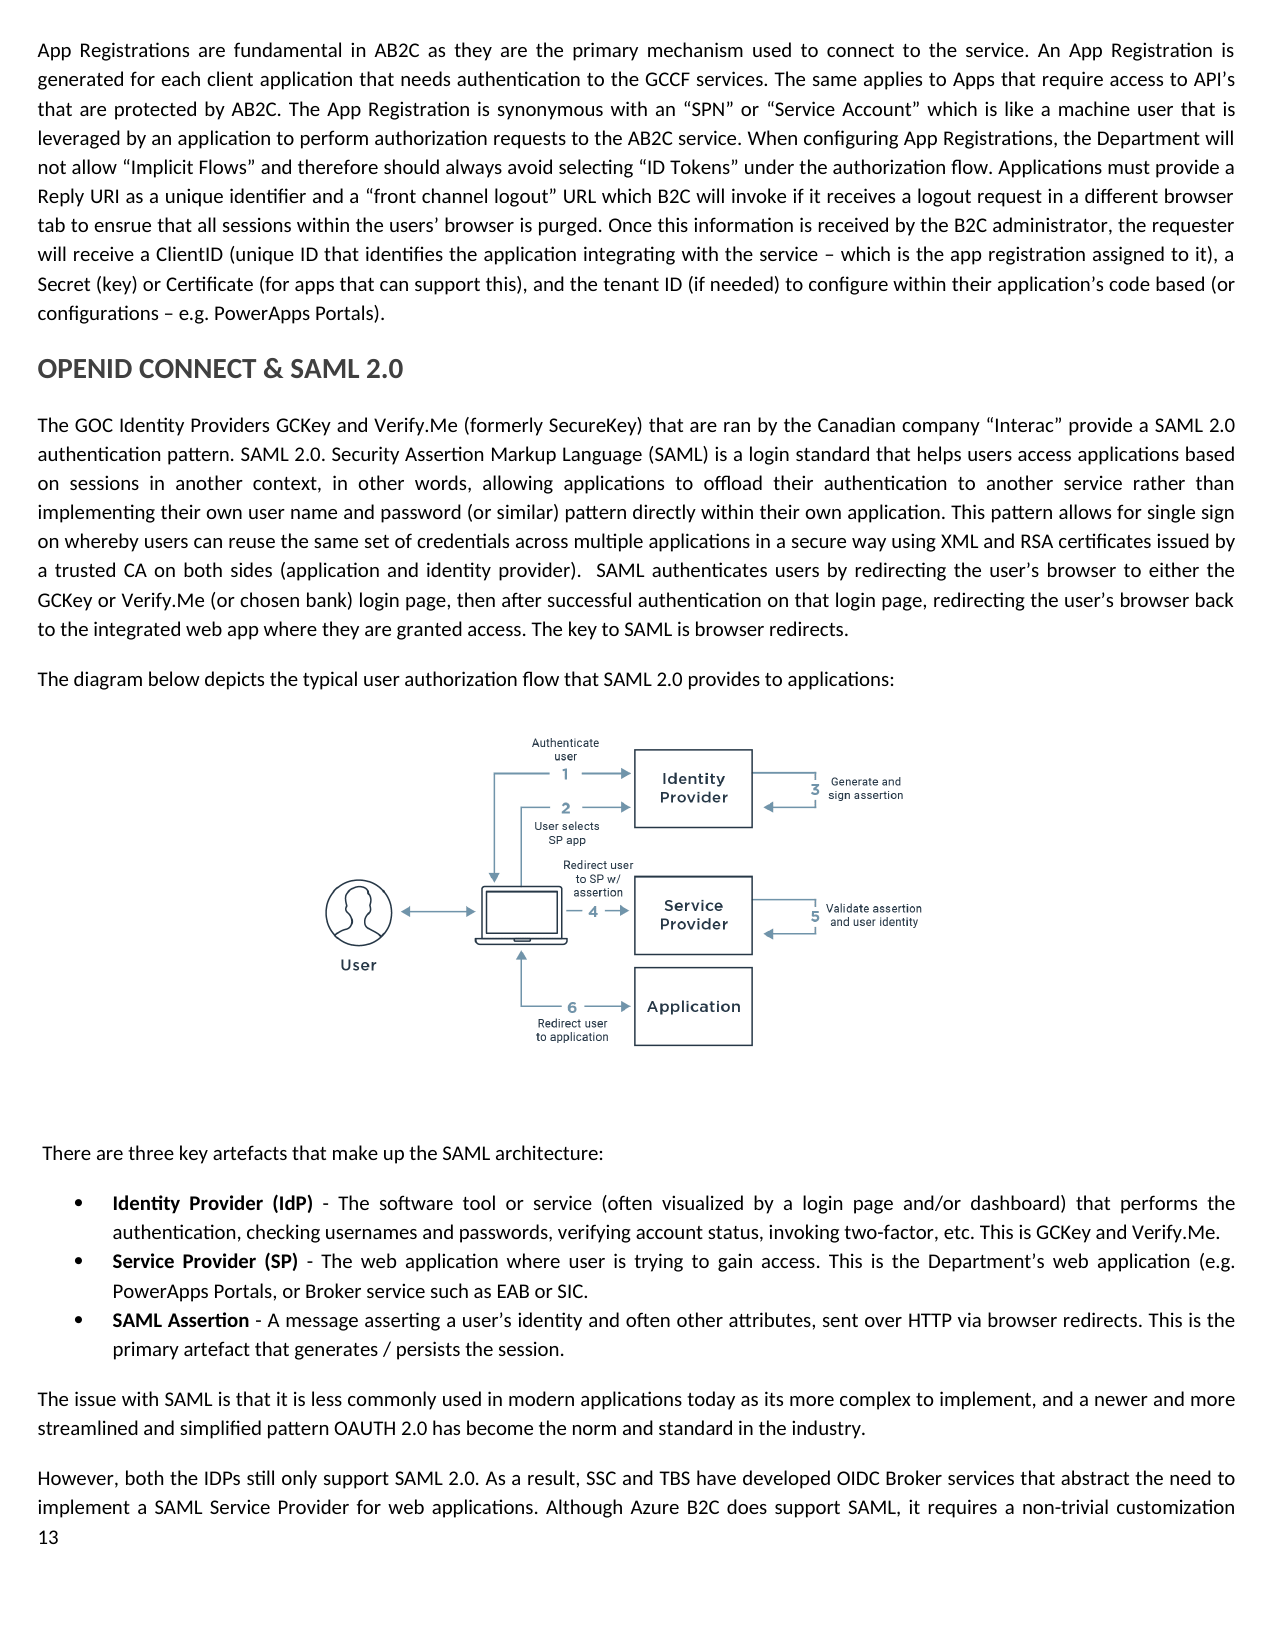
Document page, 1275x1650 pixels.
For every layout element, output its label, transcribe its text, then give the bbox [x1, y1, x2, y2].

text There are three key artefacts that make up the SAML architecture: [37, 1140, 1237, 1166]
list SAML Assertion - A message asserting a user’s identity and often other attributes, sent over HTTP via browser redirects. This is the primary artefact that generates / persists the session. [75, 1307, 1237, 1362]
picture [291, 716, 984, 1083]
list Service Provider (SP) - The web application where user is trying to gain access. This is the Department’s web application (e.g. PowerApps Portals, or Broker service such as EAB or SIC. [75, 1249, 1237, 1303]
text The issue with SAML is that it is less commonly used in modern applications today as its more complex to implement, and a newer and more streamlined and simplified pattern OAUTH 2.0 has become the norm and standard in the industry. [37, 1386, 1237, 1441]
subtitle OPENID CONNECT & SAML 2.0 [37, 350, 1237, 386]
list Identity Provider (IdP) - The software tool or service (often visualized by a login page and/or dashboard) that performs the authentication, checking usernames and passwords, verifying account status, invoking two-factor, etc. This is GCKey and Verify.Me. [75, 1190, 1237, 1245]
text The diagram below depicts the typical user authorization flow that SAML 2.0 provides to applications: [37, 666, 1237, 691]
text App Registrations are fundamental in AB2C as they are the primary mechanism used to connect to the service. An App Registration is generated for each client application that needs authentication to the GCCF services. The same applies to Apps that require access to API’s that are protected by AB2C. The App Registration is synonymous with an “SPN” or “Service Account” which is like a machine user that is leveraged by an application to perform authorization requests to the AB2C service. When configuring App Registrations, the Department will not allow “Implicit Flows” and therefore should always avoid selecting “ID Tokens” under the authorization flow. Applications must provide a Reply URI as a unique identifier and a “front channel logout” URL which B2C will invoke if it receives a logout request in a different browser tab to ensrue that all sessions within the users’ browser is purged. Once this information is received by the B2C administrator, the requester will receive a ClientID (unique ID that identifies the application integrating with the service – which is the app registration assigned to it), a Secret (key) or Certificate (for apps that can support this), and the tenant ID (if needed) to configure within their application’s code based (or configurations – e.g. PowerApps Portals). [37, 37, 1237, 325]
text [37, 1465, 1237, 1520]
text The GOC Identity Providers GCKey and Verify.Me (formerly SecureKey) that are ran by the Canadian company “Interac” provide a SAML 2.0 authentication pattern. SAML 2.0. Security Assertion Markup Language (SAML) is a login standard that helps users access applications based on sessions in another context, in other words, allowing applications to offload their authentication to another service rather than implementing their own user name and password (or similar) pattern directly within their own application. This pattern allows for single sign on whereby users can reuse the same set of credentials across multiple applications in a secure way using XML and RSA certificates issued by a trusted CA on both sides (application and identity provider). SAML authenticates users by redirecting the user’s browser to either the GCKey or Verify.Me (or chosen bank) login page, then after successful authentication on that login page, redirecting the user’s browser back to the integrated web app where they are granted access. The key to SAML is browser redirects. [37, 412, 1237, 641]
